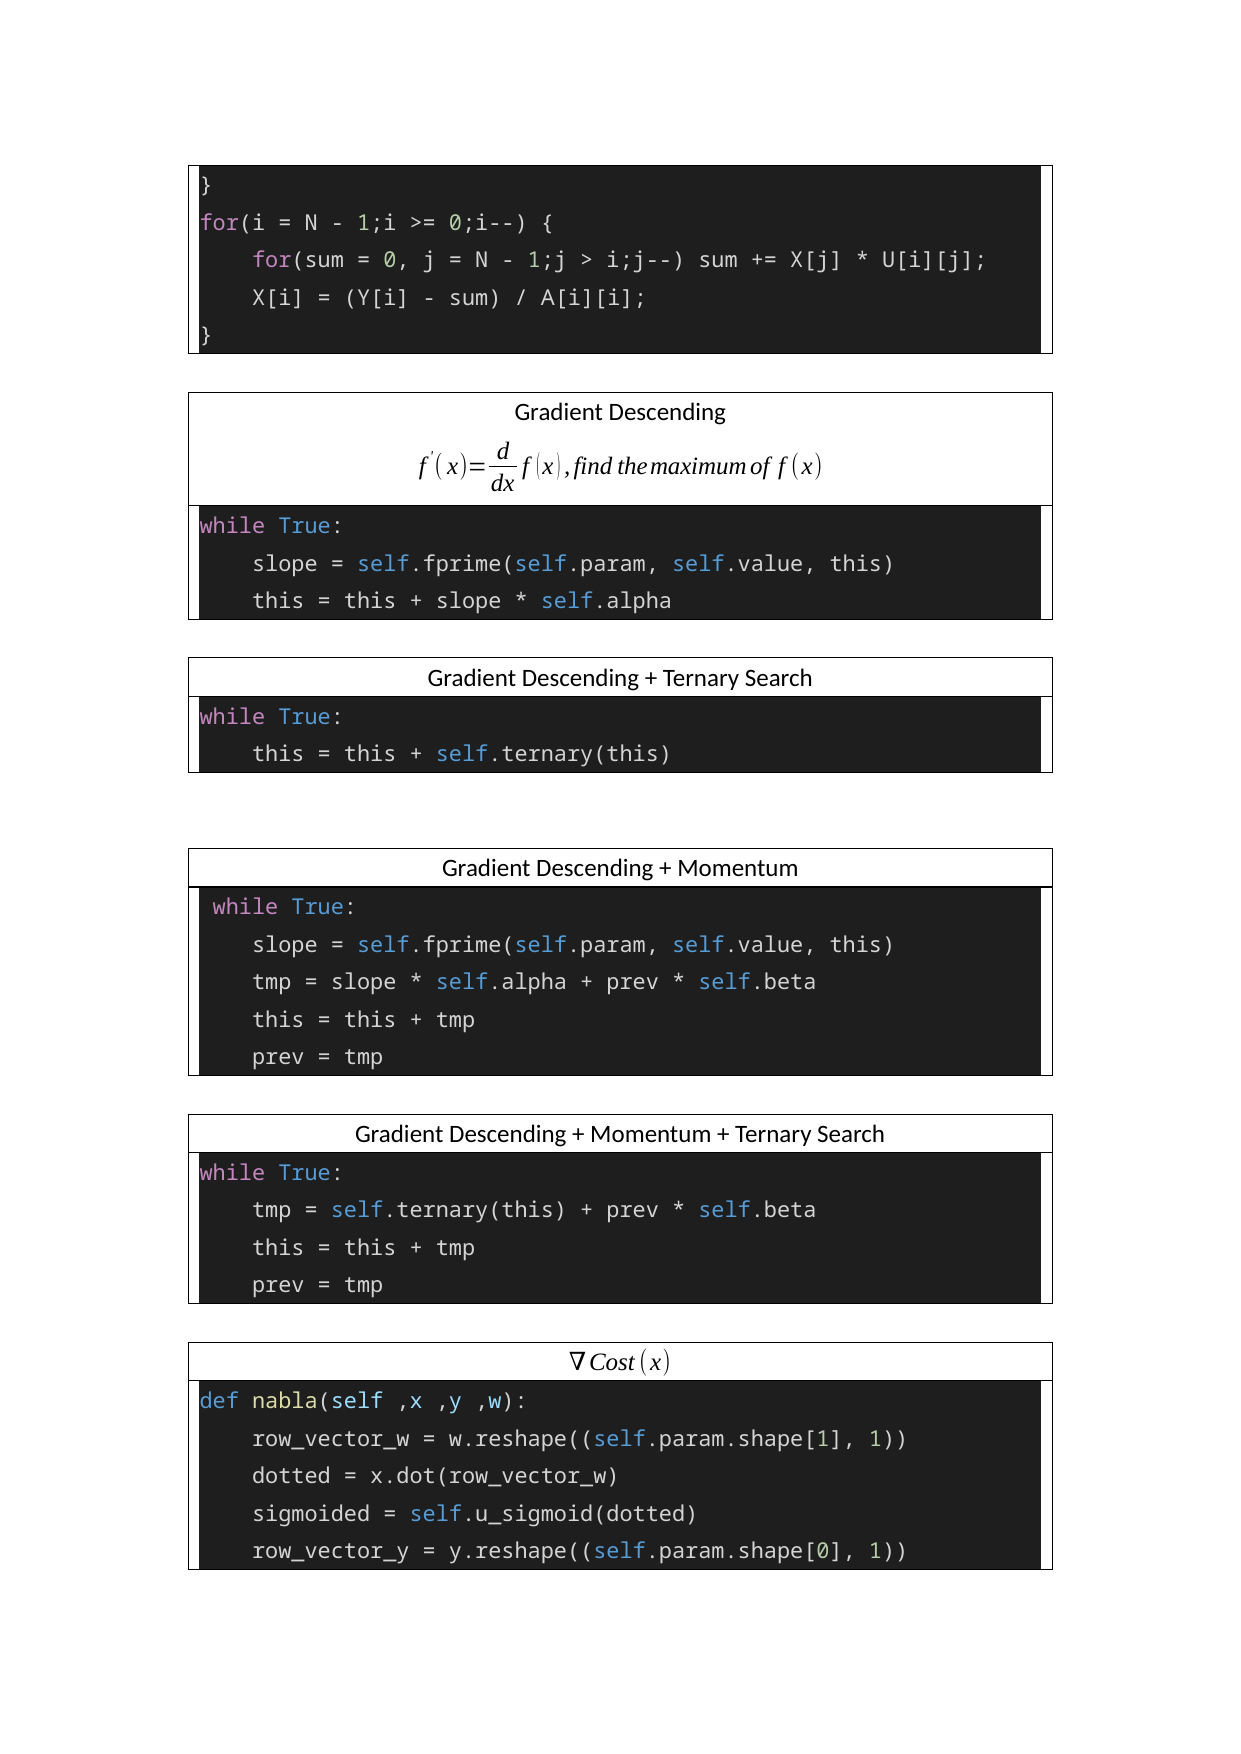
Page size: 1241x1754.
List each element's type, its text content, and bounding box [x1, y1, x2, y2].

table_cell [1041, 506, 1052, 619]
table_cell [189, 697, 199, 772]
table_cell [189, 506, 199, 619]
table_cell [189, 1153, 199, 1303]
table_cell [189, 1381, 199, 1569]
table_header [189, 1343, 1052, 1380]
table_header Gradient Descending + Momentum + Ternary Search [189, 1115, 1052, 1152]
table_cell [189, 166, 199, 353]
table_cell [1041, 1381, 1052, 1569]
table_header Gradient Descending [189, 393, 1052, 505]
table_header Gradient Descending + Momentum [189, 849, 1052, 886]
table_header Gradient Descending + Ternary Search [189, 658, 1052, 696]
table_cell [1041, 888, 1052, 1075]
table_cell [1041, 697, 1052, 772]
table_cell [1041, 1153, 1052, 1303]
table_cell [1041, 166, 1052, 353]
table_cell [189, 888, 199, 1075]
